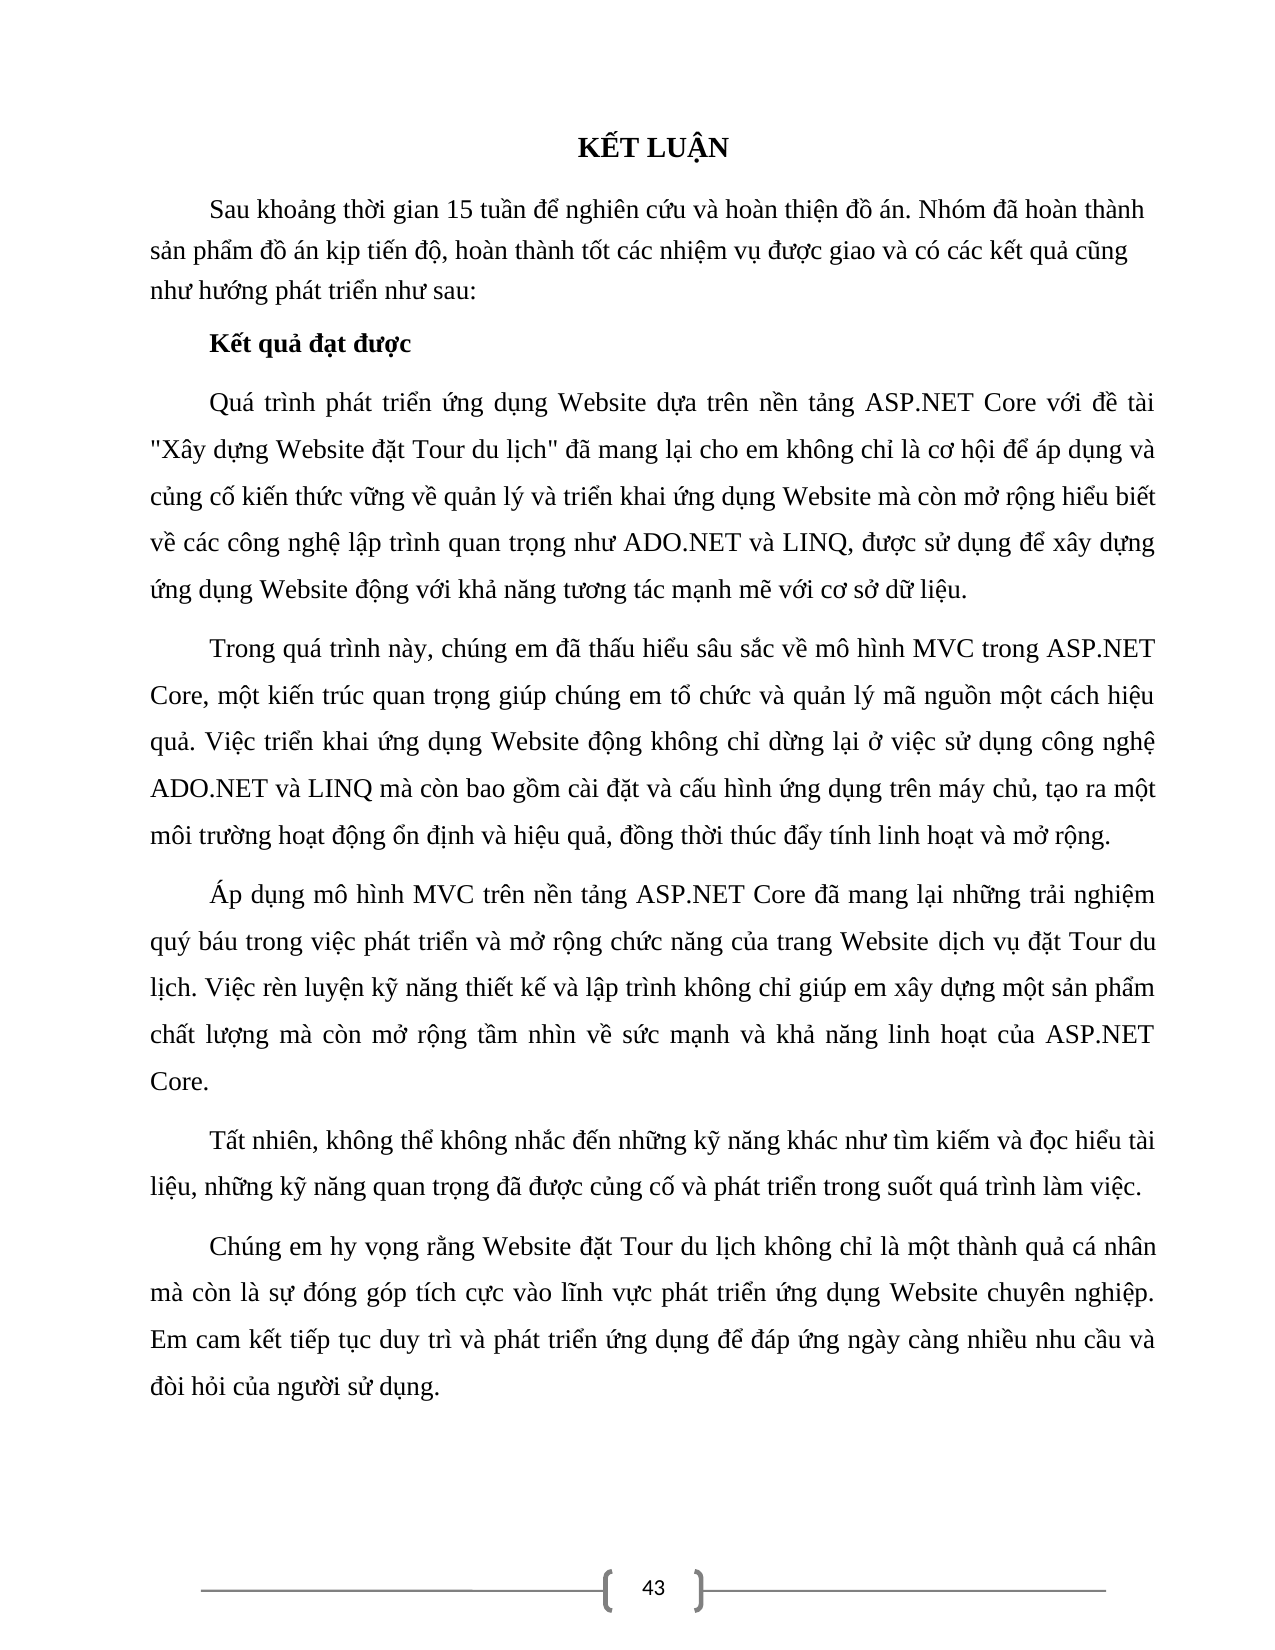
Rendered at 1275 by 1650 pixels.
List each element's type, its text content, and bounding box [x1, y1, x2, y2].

text KẾT LUẬN [150, 131, 1157, 164]
text Sau khoảng thời gian 15 tuần để nghiên cứu và hoàn thiện đồ án. Nhóm đã hoàn thành sản phẩm đồ án kịp tiến độ, hoàn thành tốt các nhiệm vụ được giao và có các kết quả cũng như hướng phát triển như sau: [150, 193, 1157, 305]
text Áp dụng mô hình MVC trên nền tảng ASP.NET Core đã mang lại những trải nghiệm quý báu trong việc phát triển và mở rộng chức năng của trang Website dịch vụ đặt Tour du lịch. Việc rèn luyện kỹ năng thiết kế và lập trình không chỉ giúp em xây dựng một sản phẩm chất lượng mà còn mở rộng tầm nhìn về sức mạnh và khả năng linh hoạt của ASP.NET Core. [150, 878, 1157, 1096]
text Kết quả đạt được [150, 327, 1157, 358]
text Trong quá trình này, chúng em đã thấu hiểu sâu sắc về mô hình MVC trong ASP.NET Core, một kiến trúc quan trọng giúp chúng em tổ chức và quản lý mã nguồn một cách hiệu quả. Việc triển khai ứng dụng Website động không chỉ dừng lại ở việc sử dụng công nghệ ADO.NET và LINQ mà còn bao gồm cài đặt và cấu hình ứng dụng trên máy chủ, tạo ra một môi trường hoạt động ổn định và hiệu quả, đồng thời thúc đẩy tính linh hoạt và mở rộng. [150, 632, 1157, 850]
text Chúng em hy vọng rằng Website đặt Tour du lịch không chỉ là một thành quả cá nhân mà còn là sự đóng góp tích cực vào lĩnh vực phát triển ứng dụng Website chuyên nghiệp. Em cam kết tiếp tục duy trì và phát triển ứng dụng để đáp ứng ngày càng nhiều nhu cầu và đòi hỏi của người sử dụng. [150, 1230, 1157, 1401]
text Quá trình phát triển ứng dụng Website dựa trên nền tảng ASP.NET Core với đề tài "Xây dựng Website đặt Tour du lịch" đã mang lại cho em không chỉ là cơ hội để áp dụng và củng cố kiến thức vững về quản lý và triển khai ứng dụng Website mà còn mở rộng hiểu biết về các công nghệ lập trình quan trọng như ADO.NET và LINQ, được sử dụng để xây dựng ứng dụng Website động với khả năng tương tác mạnh mẽ với cơ sở dữ liệu. [150, 386, 1157, 604]
text Tất nhiên, không thể không nhắc đến những kỹ năng khác như tìm kiếm và đọc hiểu tài liệu, những kỹ năng quan trọng đã được củng cố và phát triển trong suốt quá trình làm việc. [150, 1124, 1157, 1202]
